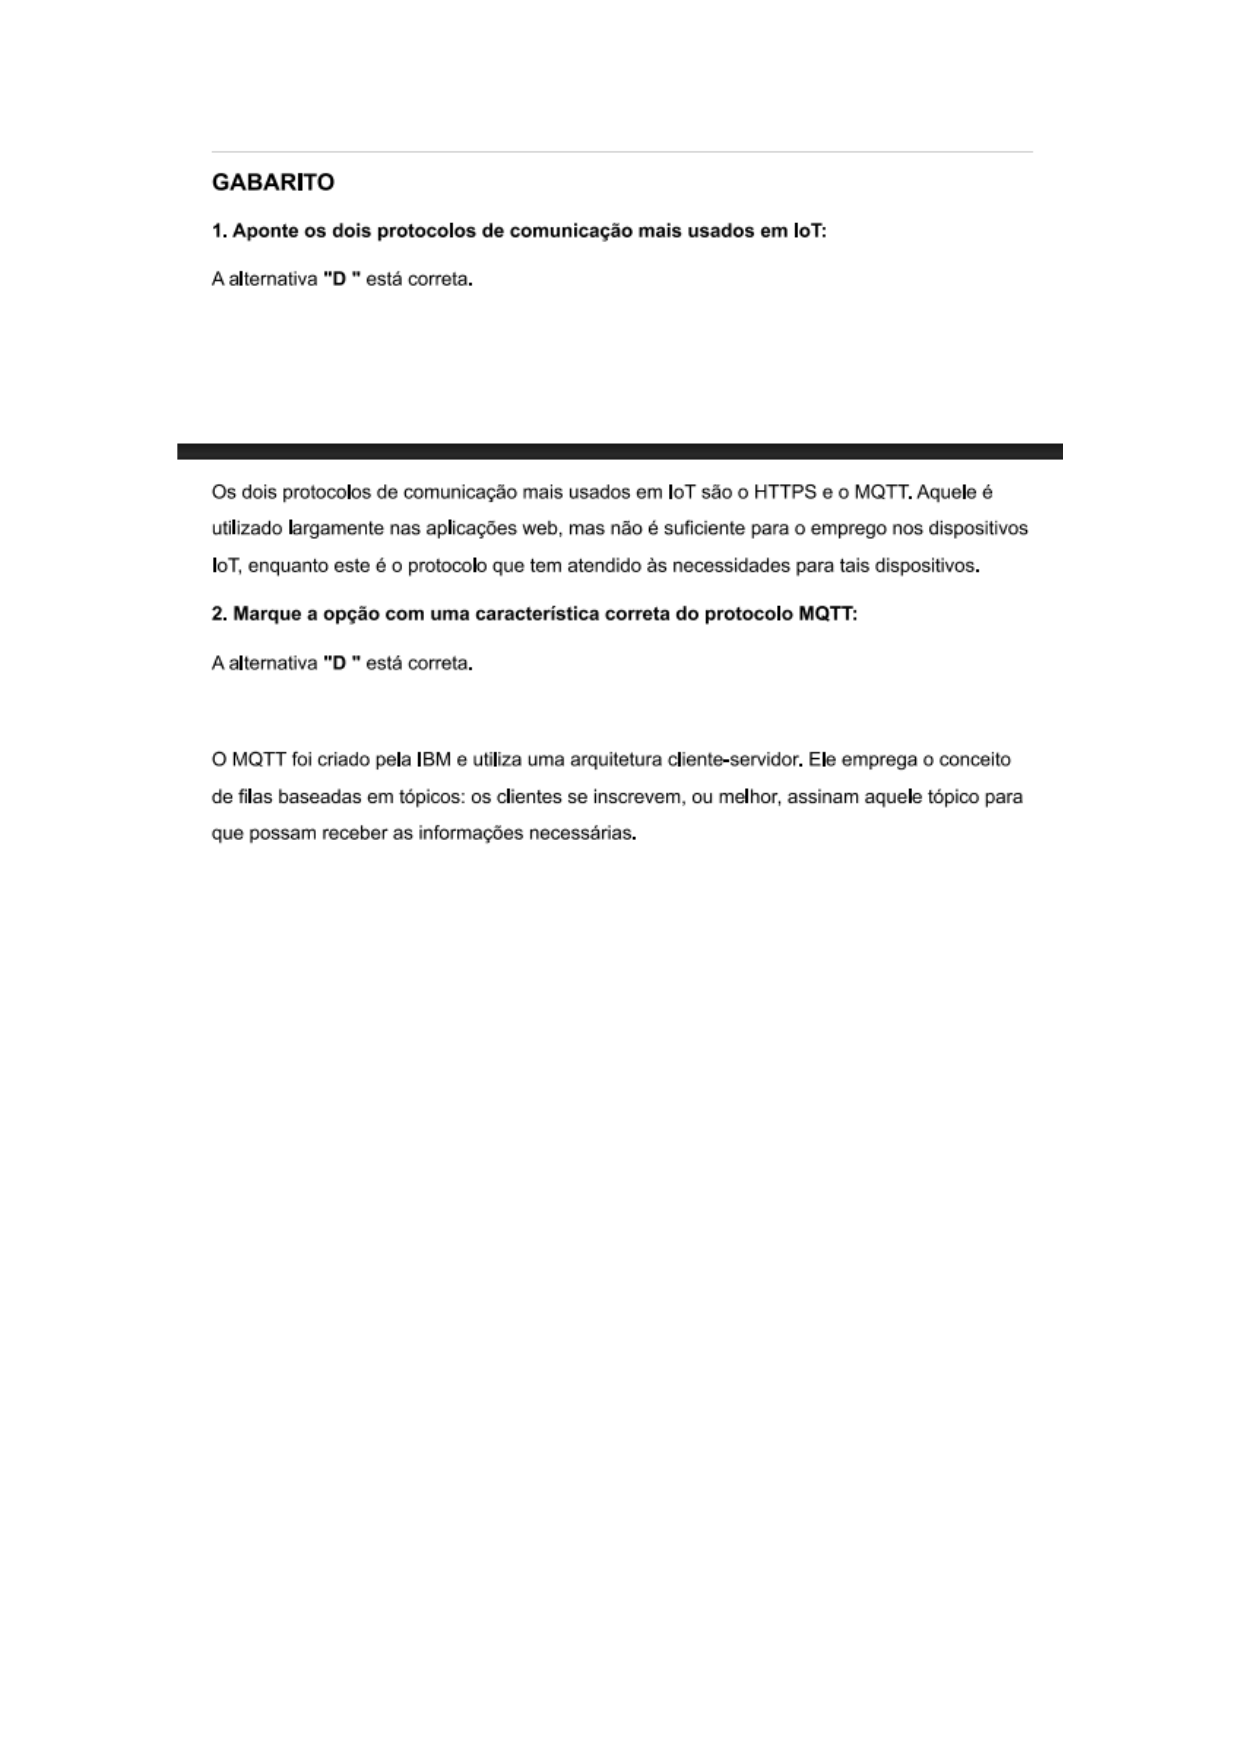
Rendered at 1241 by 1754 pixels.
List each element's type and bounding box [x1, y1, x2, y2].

picture [177, 147, 1063, 894]
